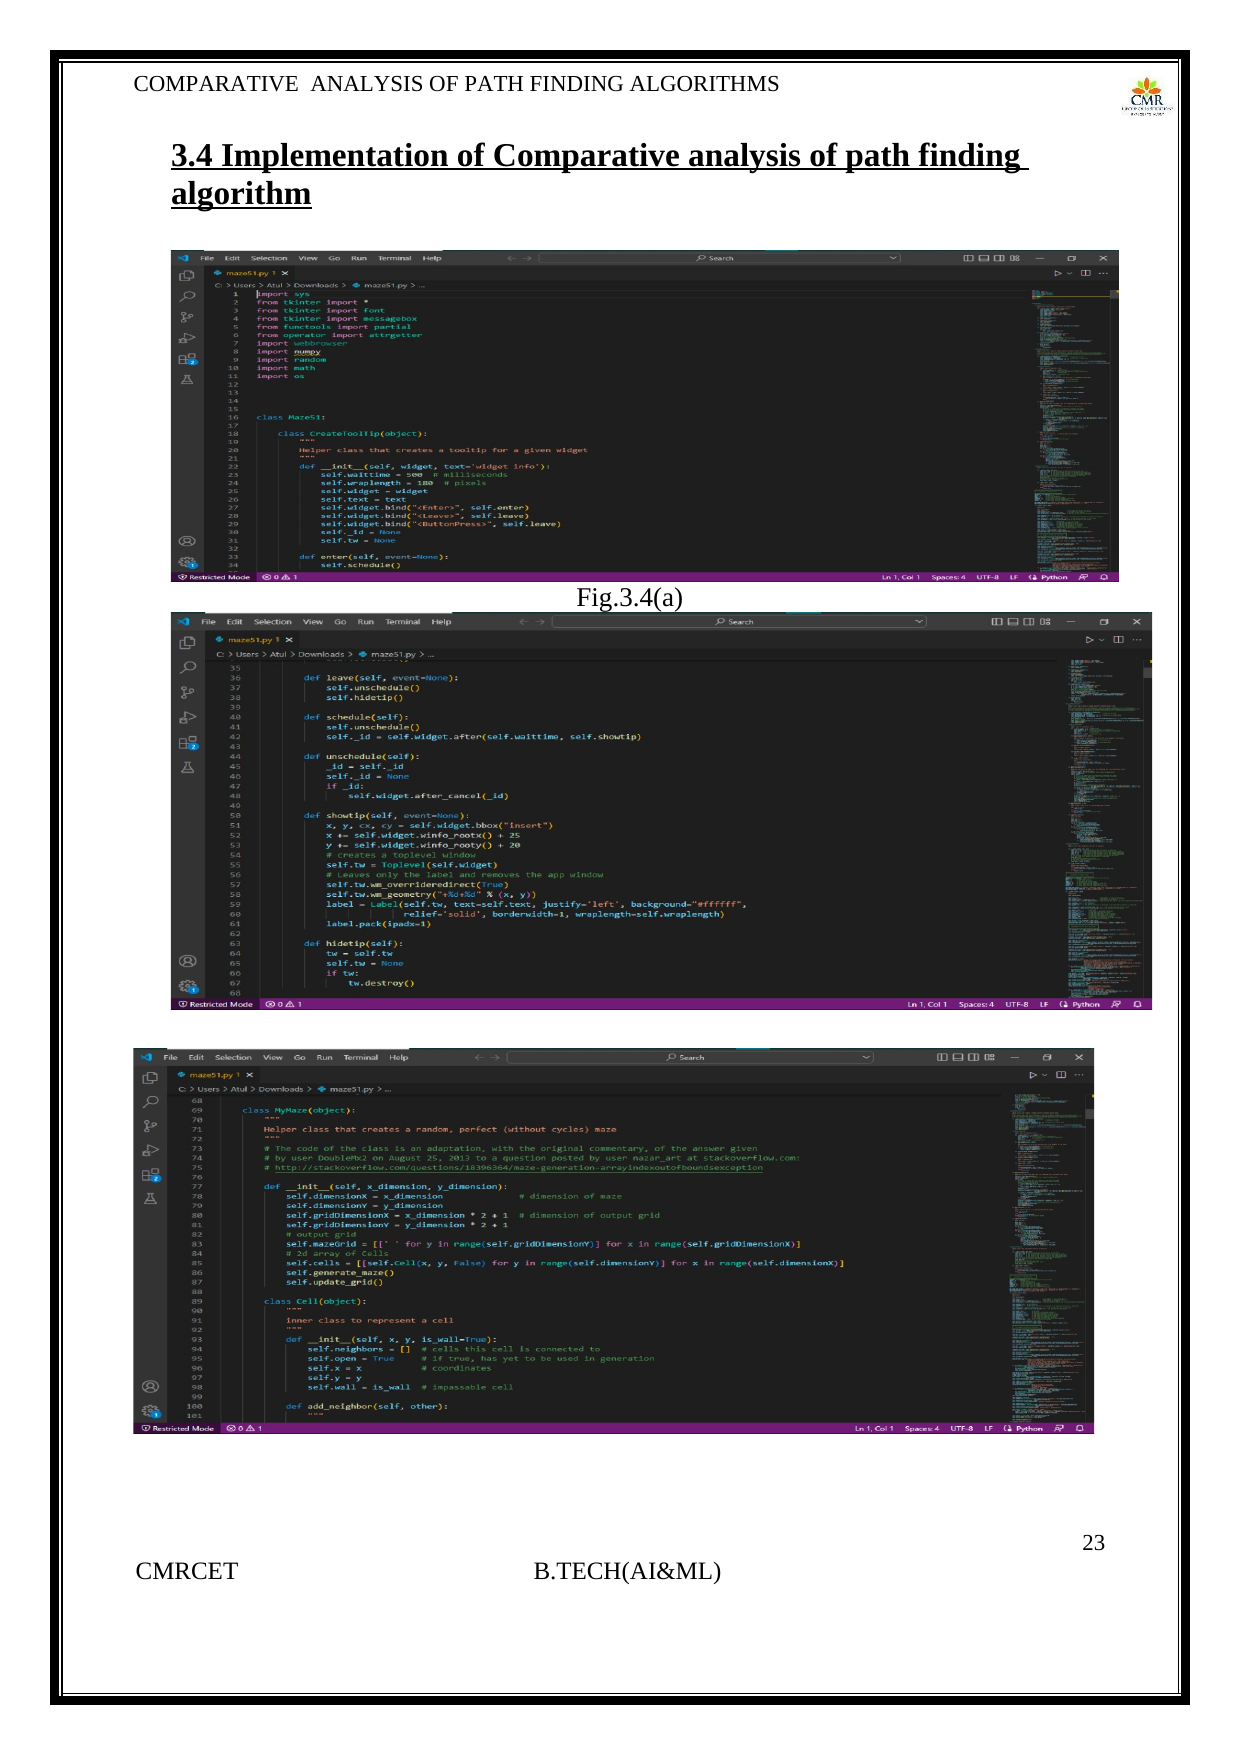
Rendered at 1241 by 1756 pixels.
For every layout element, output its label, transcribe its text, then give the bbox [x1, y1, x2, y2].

picture [170, 612, 1153, 1010]
text 3.4 Implementation of Comparative analysis of path finding algorithm [171, 135, 1105, 212]
picture [170, 250, 1119, 582]
text Fig.3.4(a) [171, 582, 1105, 612]
picture [133, 1048, 1095, 1434]
picture [1115, 71, 1176, 116]
